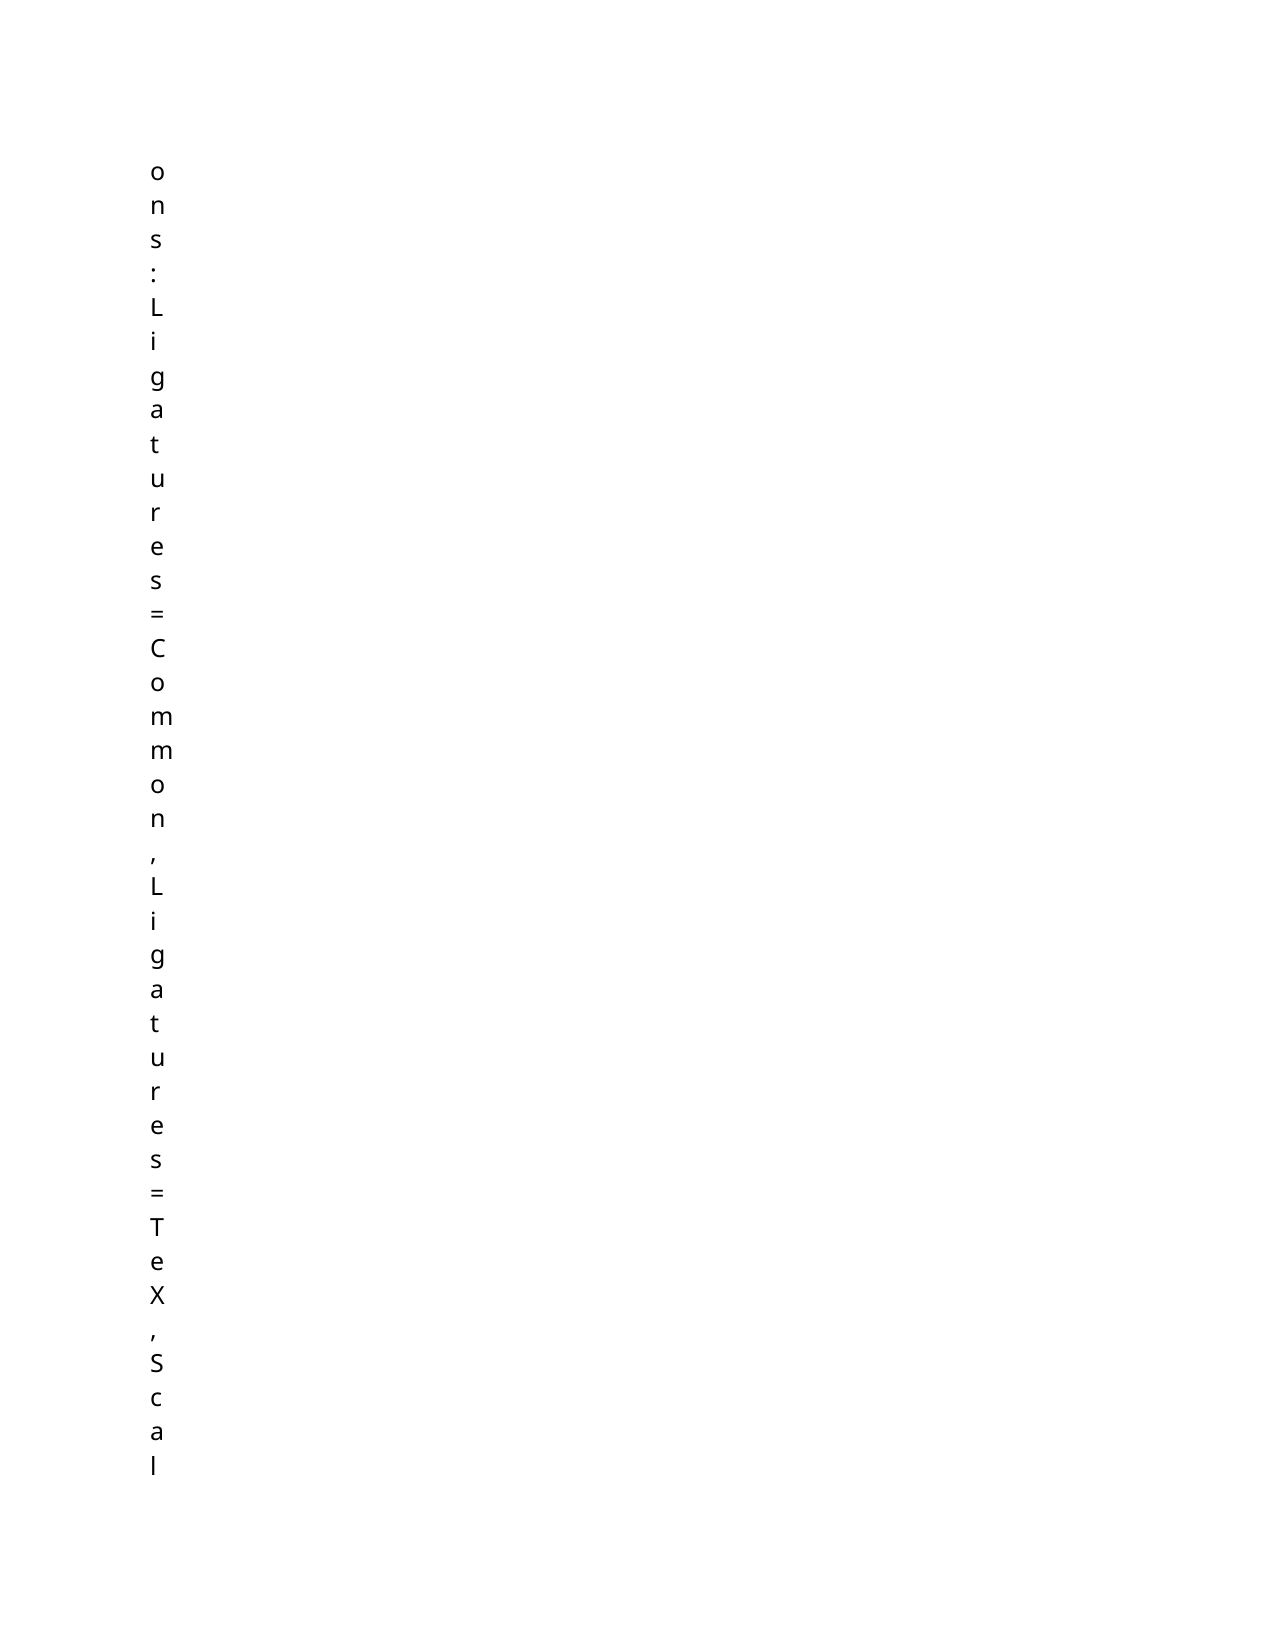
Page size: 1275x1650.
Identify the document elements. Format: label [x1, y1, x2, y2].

table_cell [139, 150, 178, 1482]
